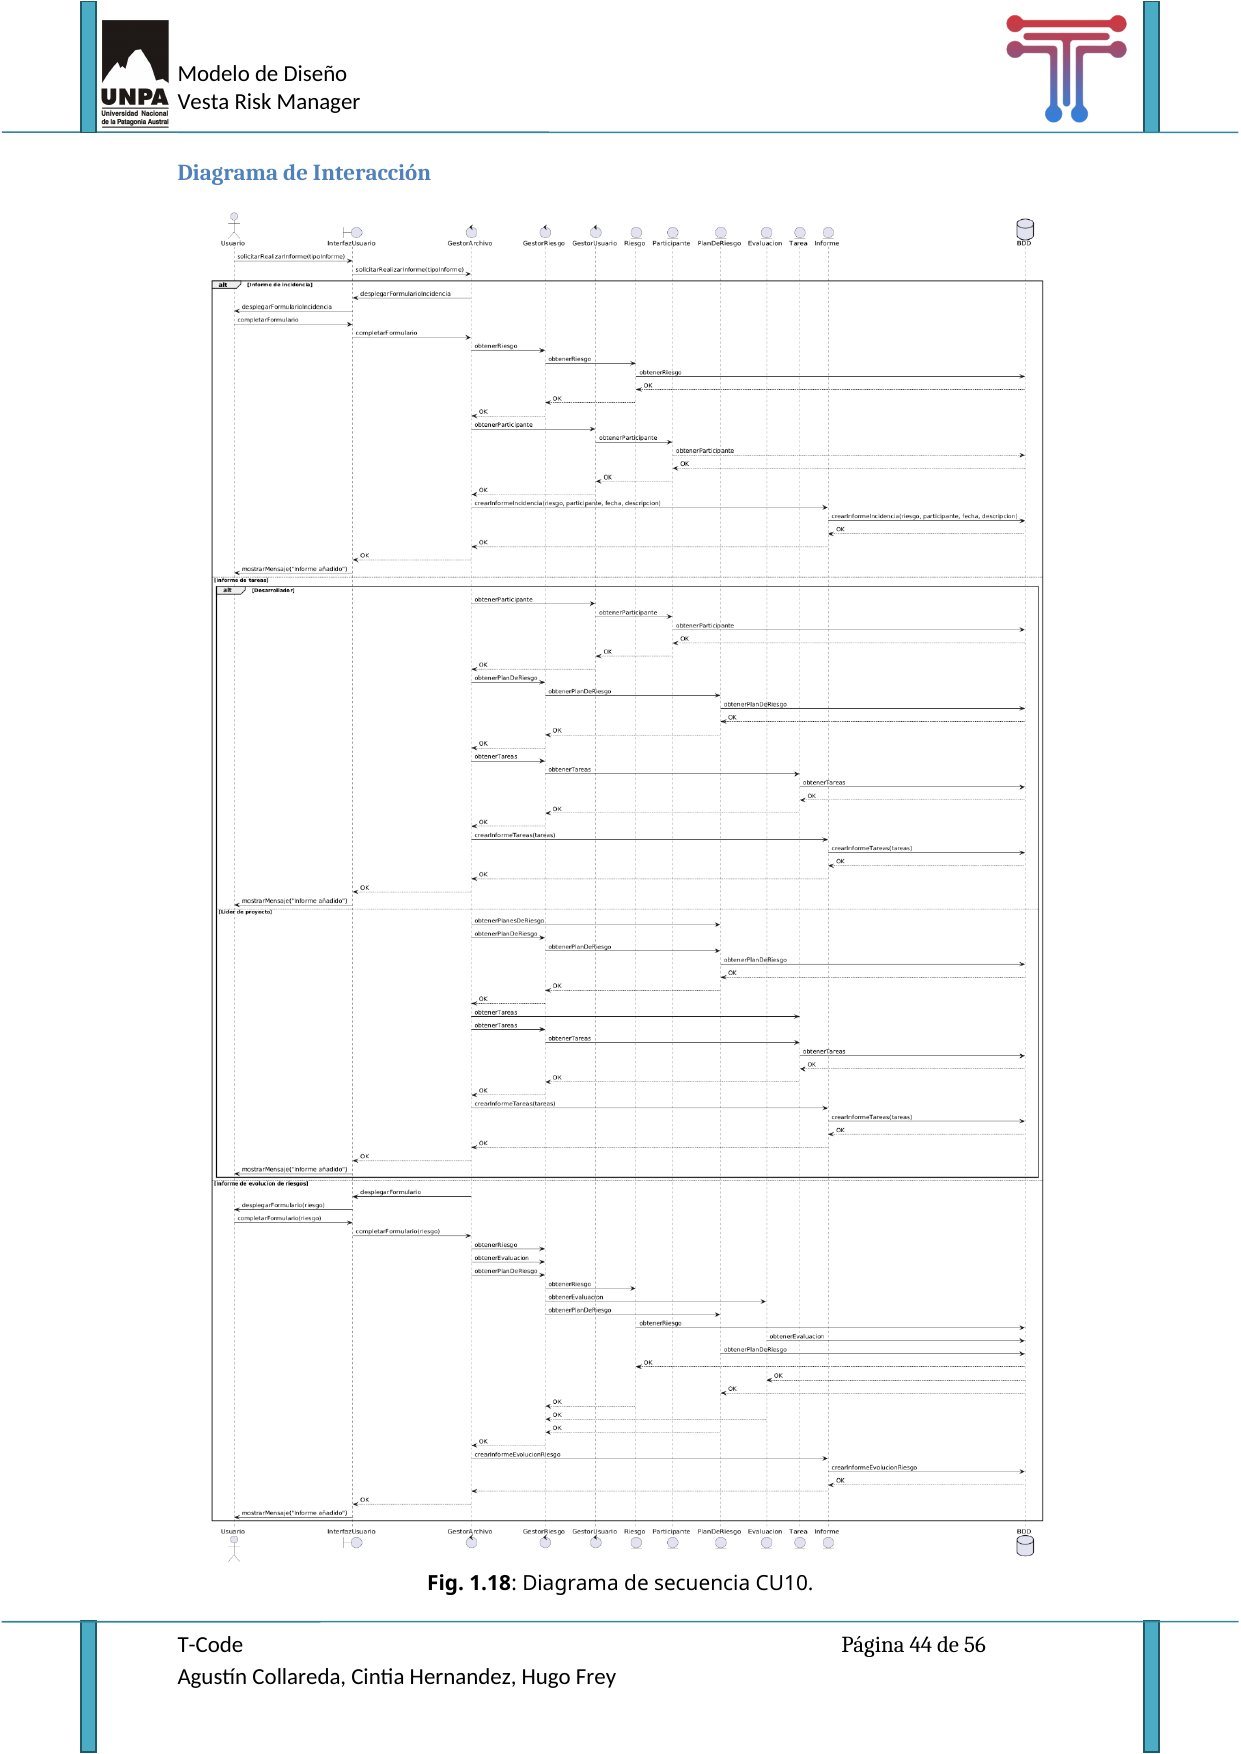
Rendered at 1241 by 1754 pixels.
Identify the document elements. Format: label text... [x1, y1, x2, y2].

picture [207, 211, 1045, 1564]
text Diagrama de Interacción [177, 160, 1063, 186]
text Fig. 1.18: Diagrama de secuencia CU10. [177, 1568, 1063, 1597]
picture [100, 18, 170, 129]
picture [1005, 12, 1128, 125]
